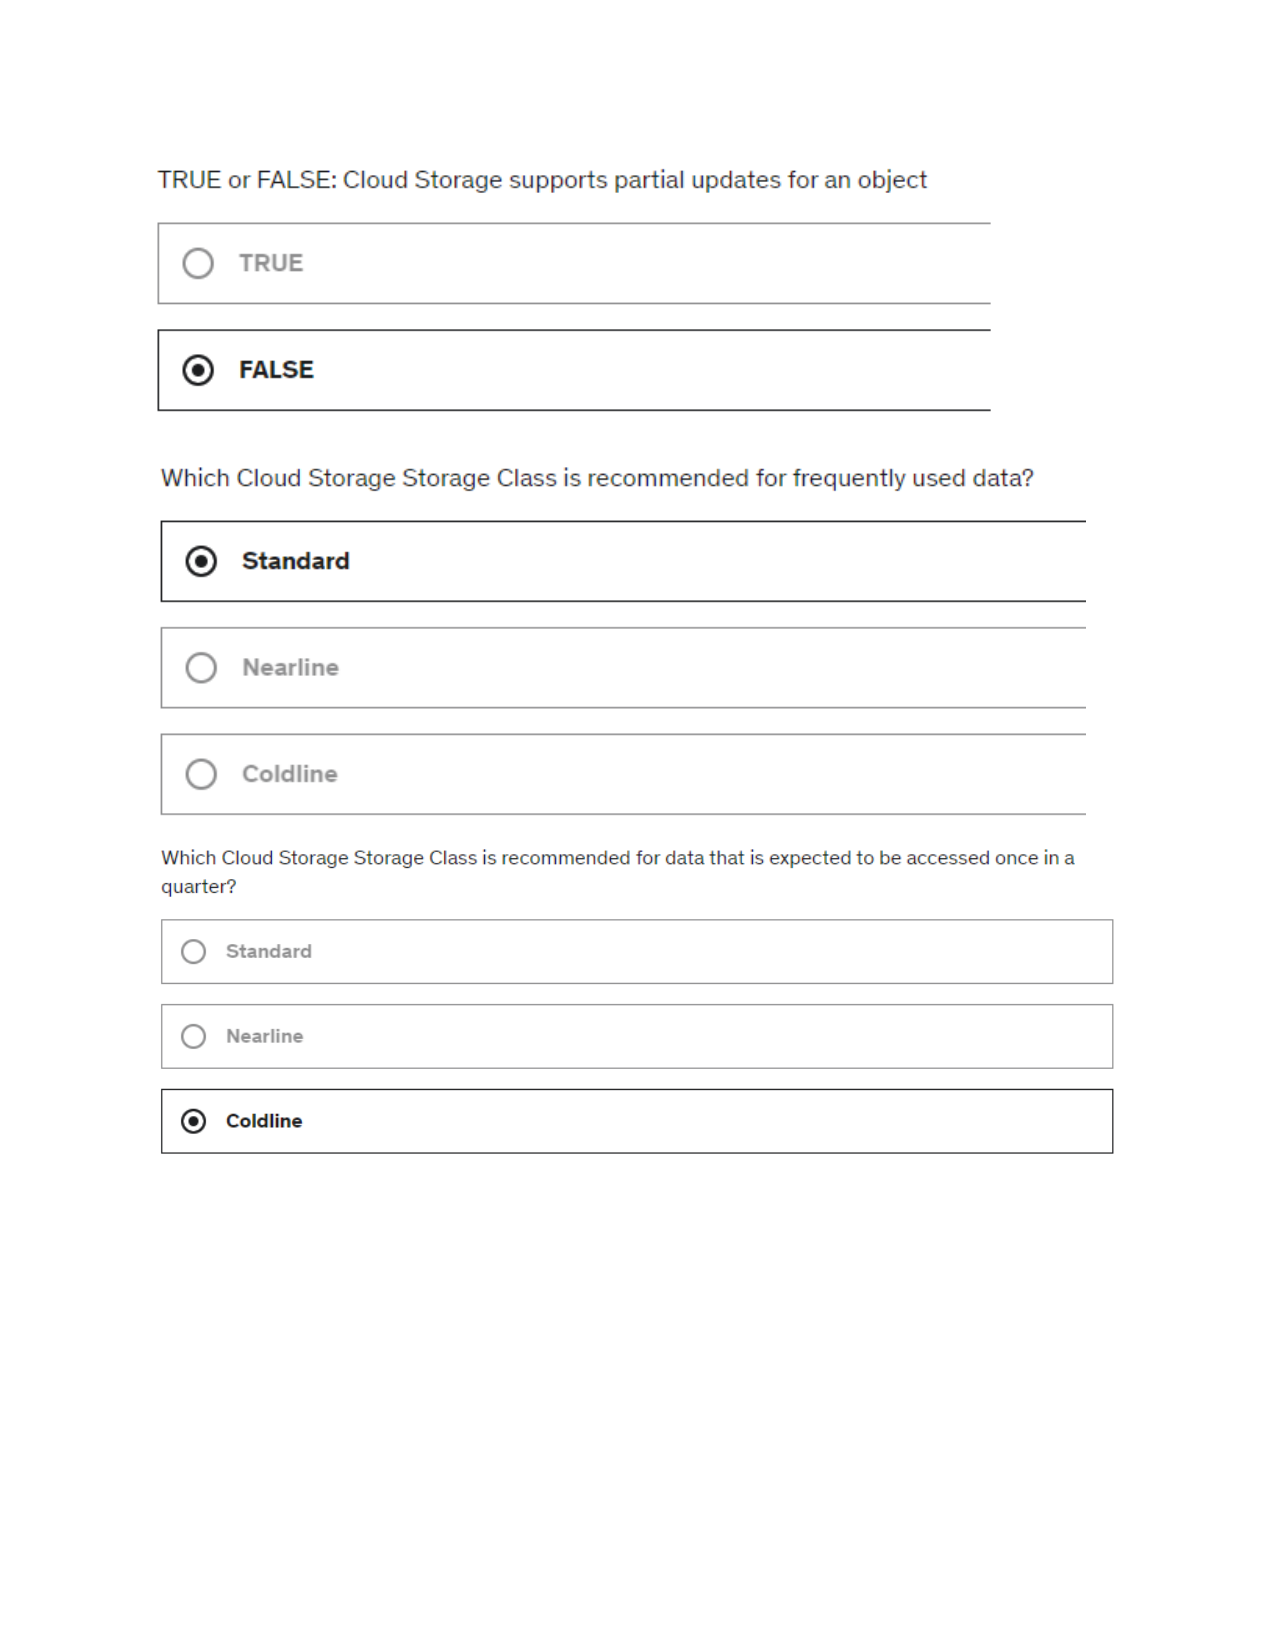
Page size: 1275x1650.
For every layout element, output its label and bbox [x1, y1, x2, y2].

picture [150, 452, 1086, 834]
picture [150, 150, 991, 449]
picture [150, 837, 1125, 1175]
